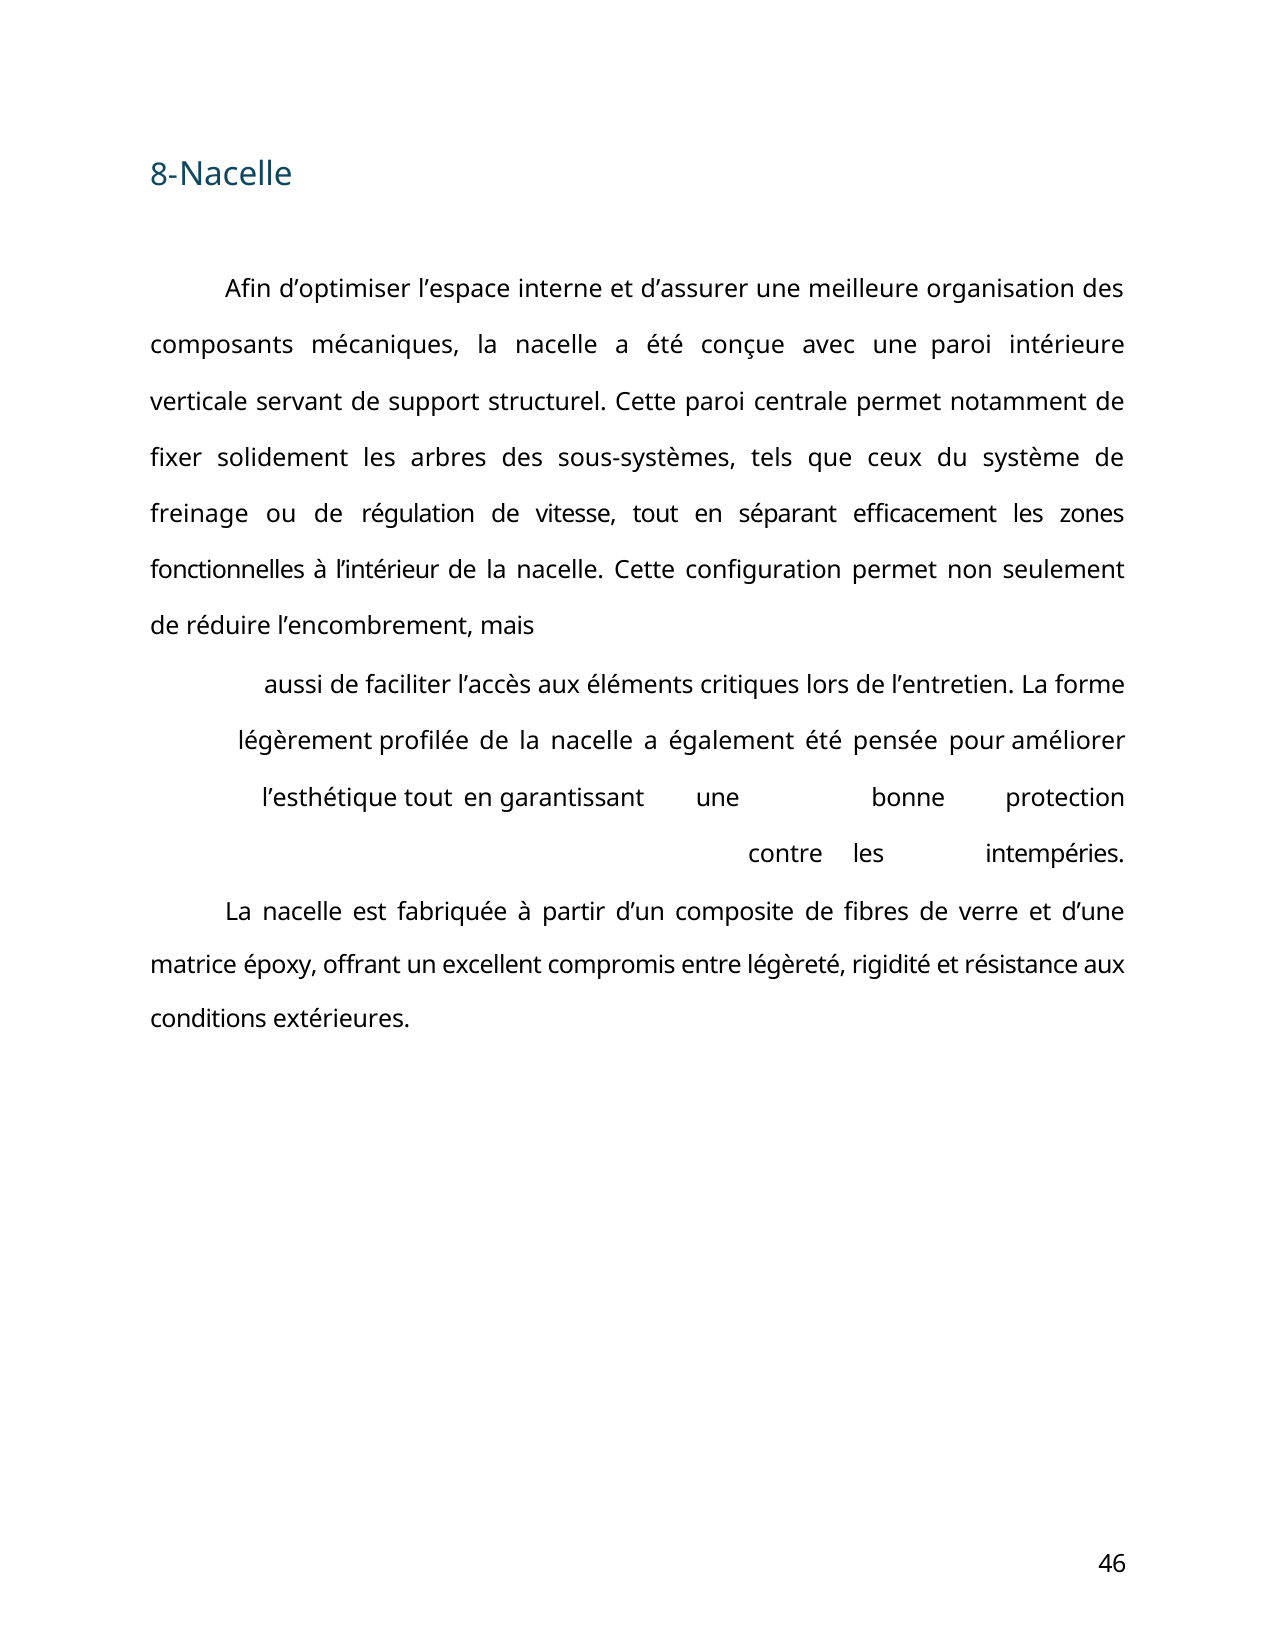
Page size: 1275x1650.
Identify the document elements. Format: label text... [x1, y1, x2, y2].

text Afin d’optimiser l’espace interne et d’assurer une meilleure organisation des composants mécaniques, la nacelle a été conçue avec une paroi intérieure verticale servant de support structurel. Cette paroi centrale permet notamment de fixer solidement les arbres des sous-systèmes, tels que ceux du système de freinage ou de régulation de vitesse, tout en séparant efficacement les zones fonctionnelles à l’intérieur de la nacelle. Cette configuration permet non seulement de réduire l’encombrement, mais [150, 271, 1125, 642]
text aussi de faciliter l’accès aux éléments critiques lors de l’entretien. La forme légèrement profilée de la nacelle a également été pensée pour améliorer l’esthétique tout en garantissant une bonne protection contre les intempéries. [150, 666, 1125, 870]
subtitle Nacelle [150, 150, 1275, 196]
text La nacelle est fabriquée à partir d’un composite de fibres de verre et d’une matrice époxy, offrant un excellent compromis entre légèreté, rigidité et résistance aux conditions extérieures. [150, 893, 1125, 1035]
